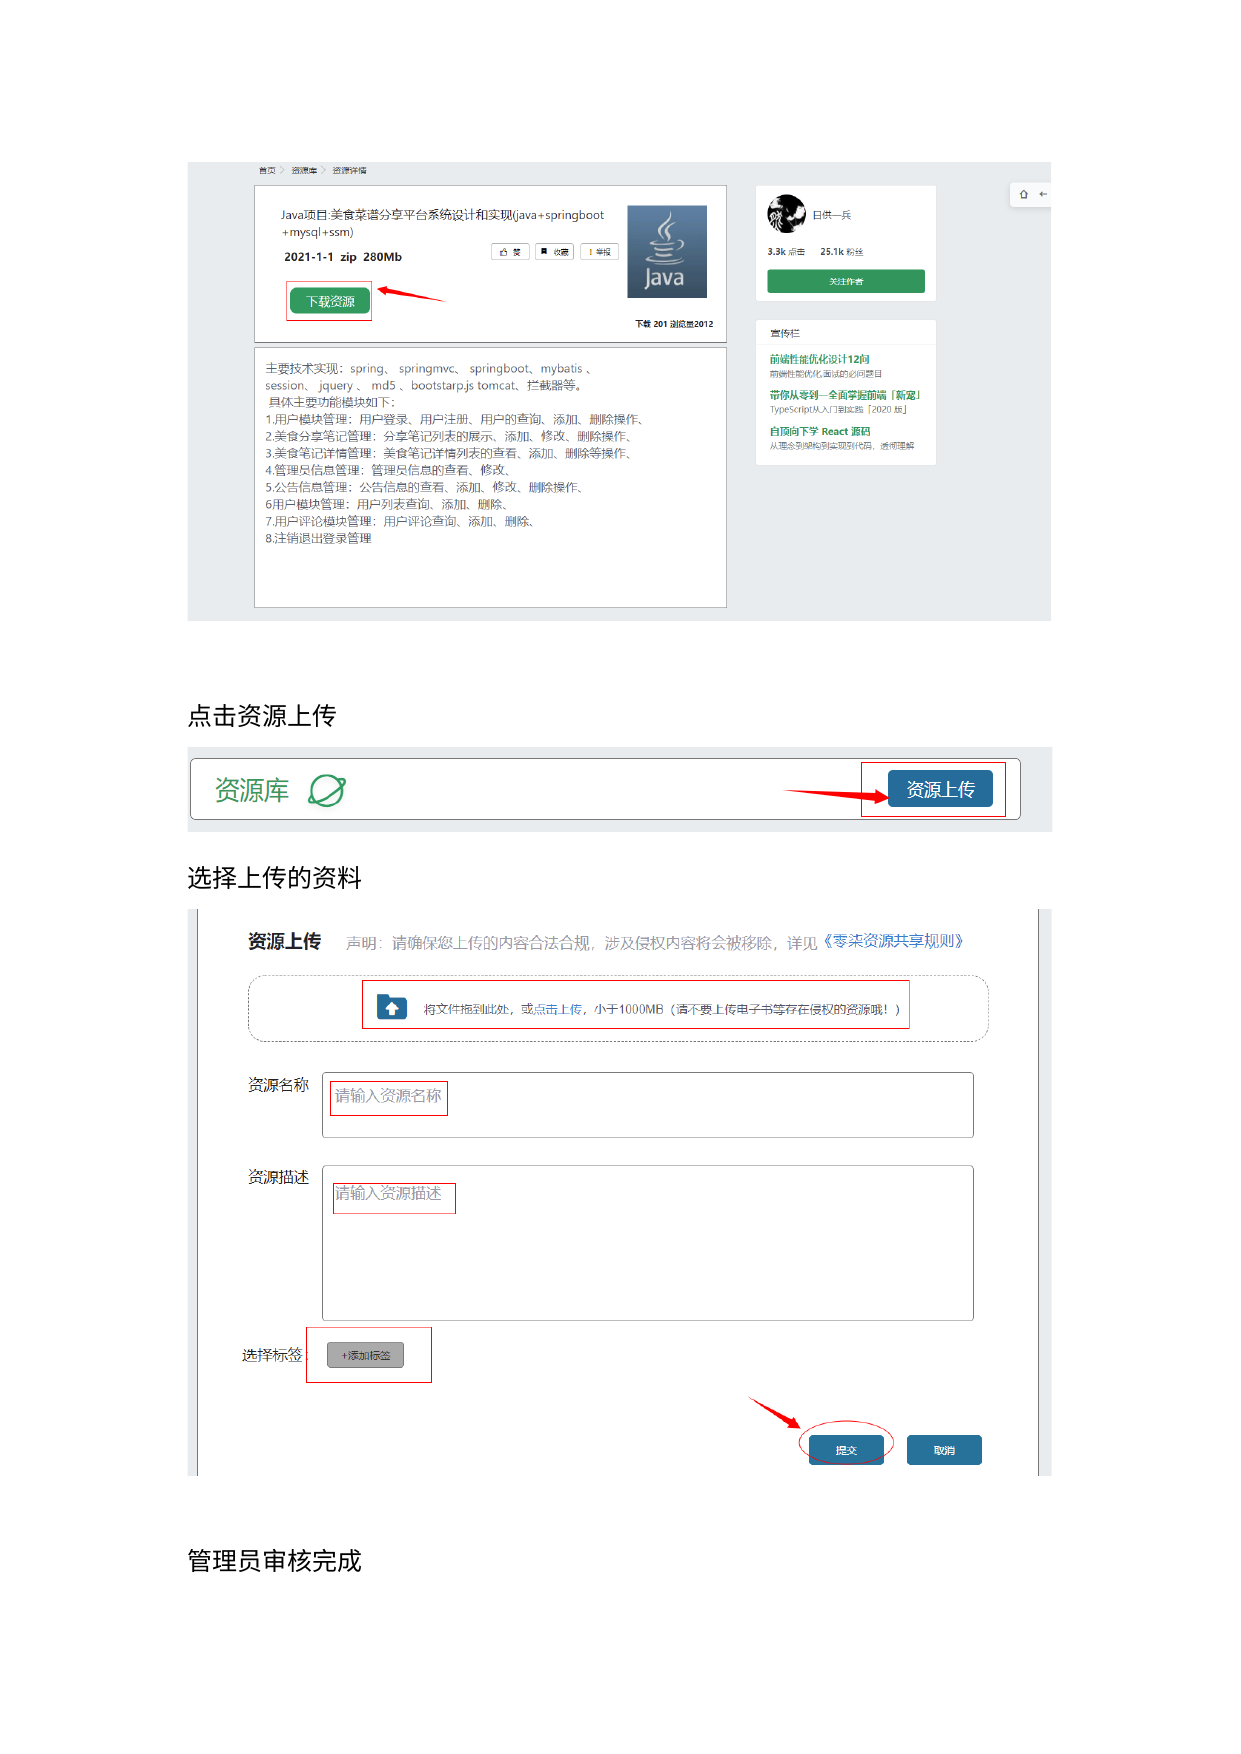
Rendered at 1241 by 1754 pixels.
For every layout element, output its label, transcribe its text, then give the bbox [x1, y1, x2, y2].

picture [187, 909, 1052, 1476]
picture [187, 747, 1053, 832]
picture [187, 162, 1052, 621]
text 点击资源上传 [187, 682, 1053, 747]
text 管理员审核完成 [187, 1527, 1053, 1592]
text 选择上传的资料 [187, 844, 1053, 909]
